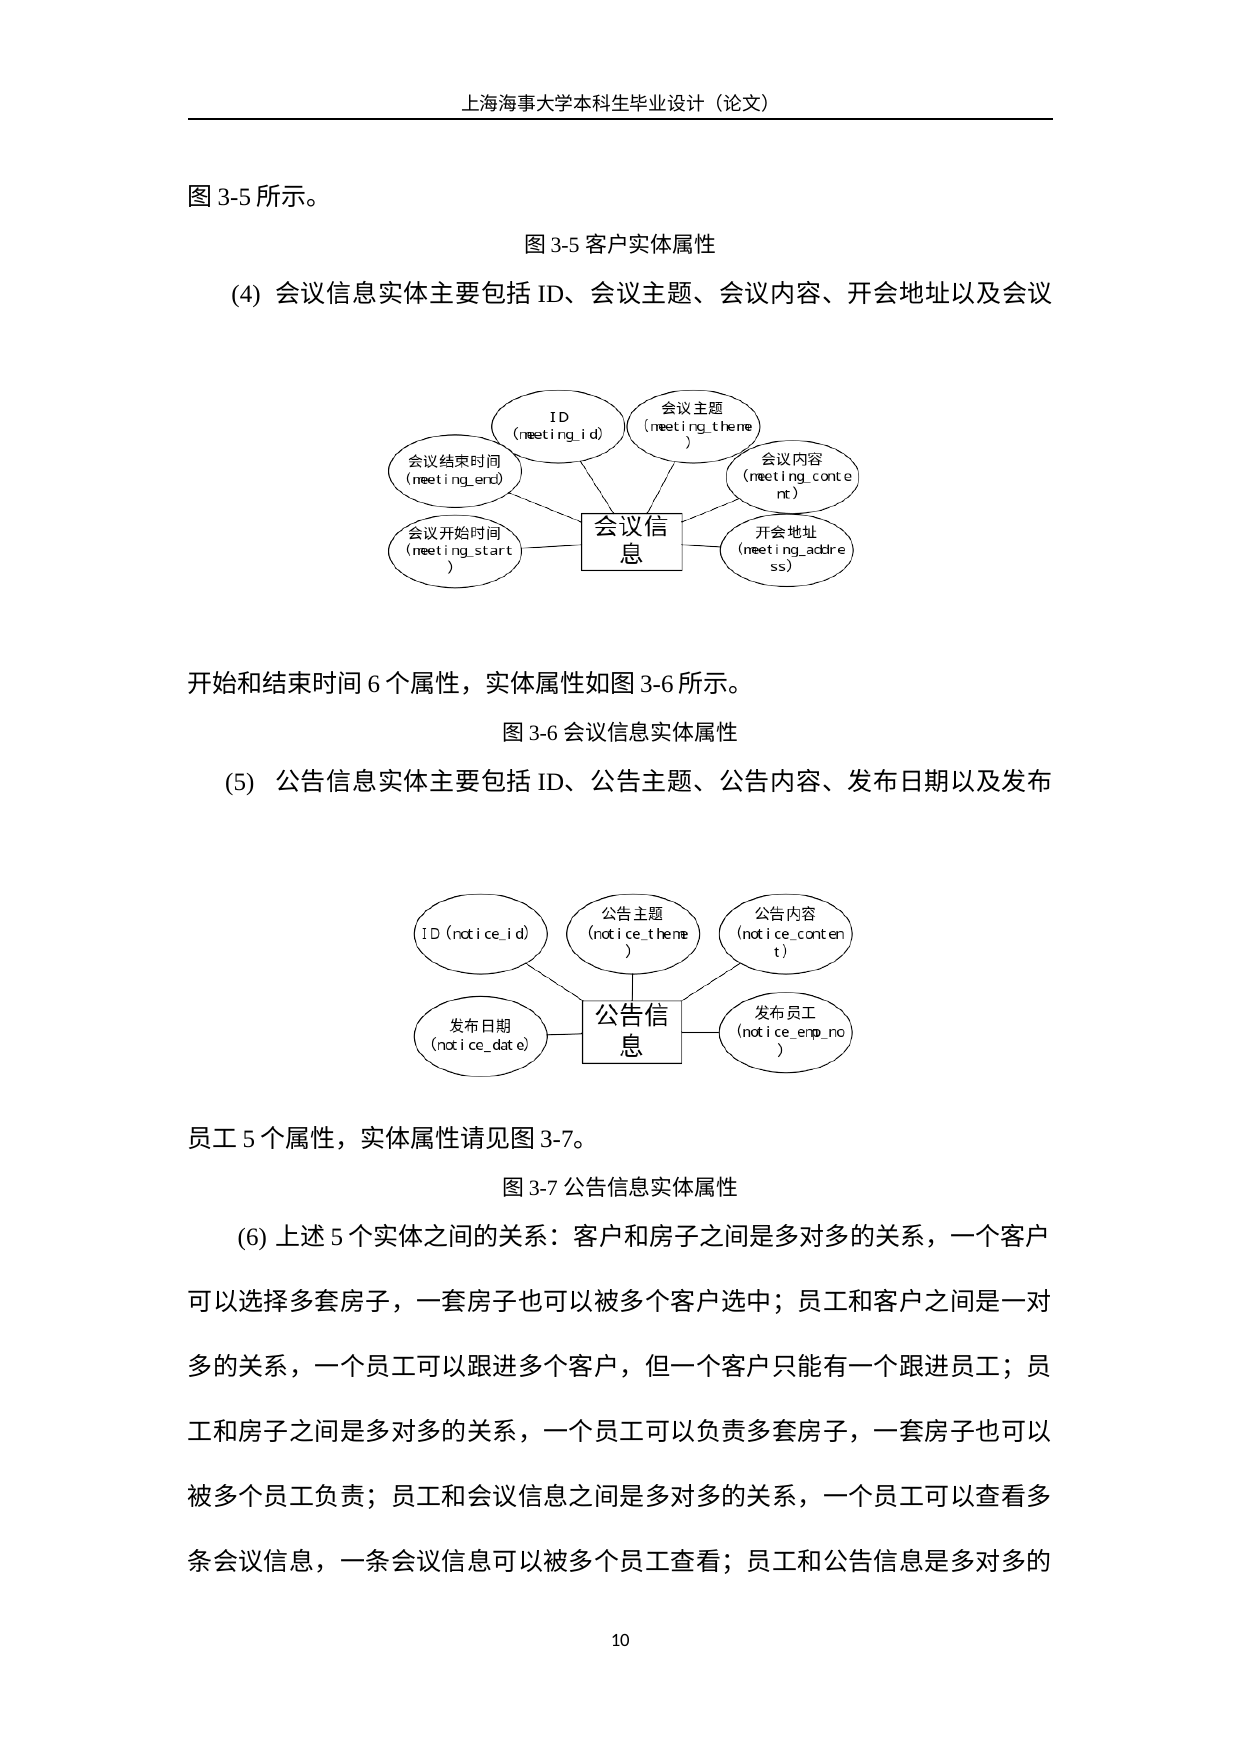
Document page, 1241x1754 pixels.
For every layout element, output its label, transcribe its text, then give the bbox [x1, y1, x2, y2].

list 公告信息实体主要包括ID、公告主题、公告内容、发布日期以及发布员工5个属性，实体属性请见图3-7。 [187, 747, 1053, 1169]
text 图3-5 客户实体属性 [187, 227, 1053, 259]
list 会议信息实体主要包括ID、会议主题、会议内容、开会地址以及会议开始和结束时间6个属性，实体属性如图3-6所示。 [187, 259, 1053, 714]
text 图3-7 公告信息实体属性 [187, 1169, 1053, 1202]
text 图3-6 会议信息实体属性 [187, 714, 1053, 747]
list 客户实体主要包括客户基本信息、看房时间等相关信息，实体属性请见图3-5所示。 [187, 162, 1053, 227]
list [187, 1202, 1053, 1592]
